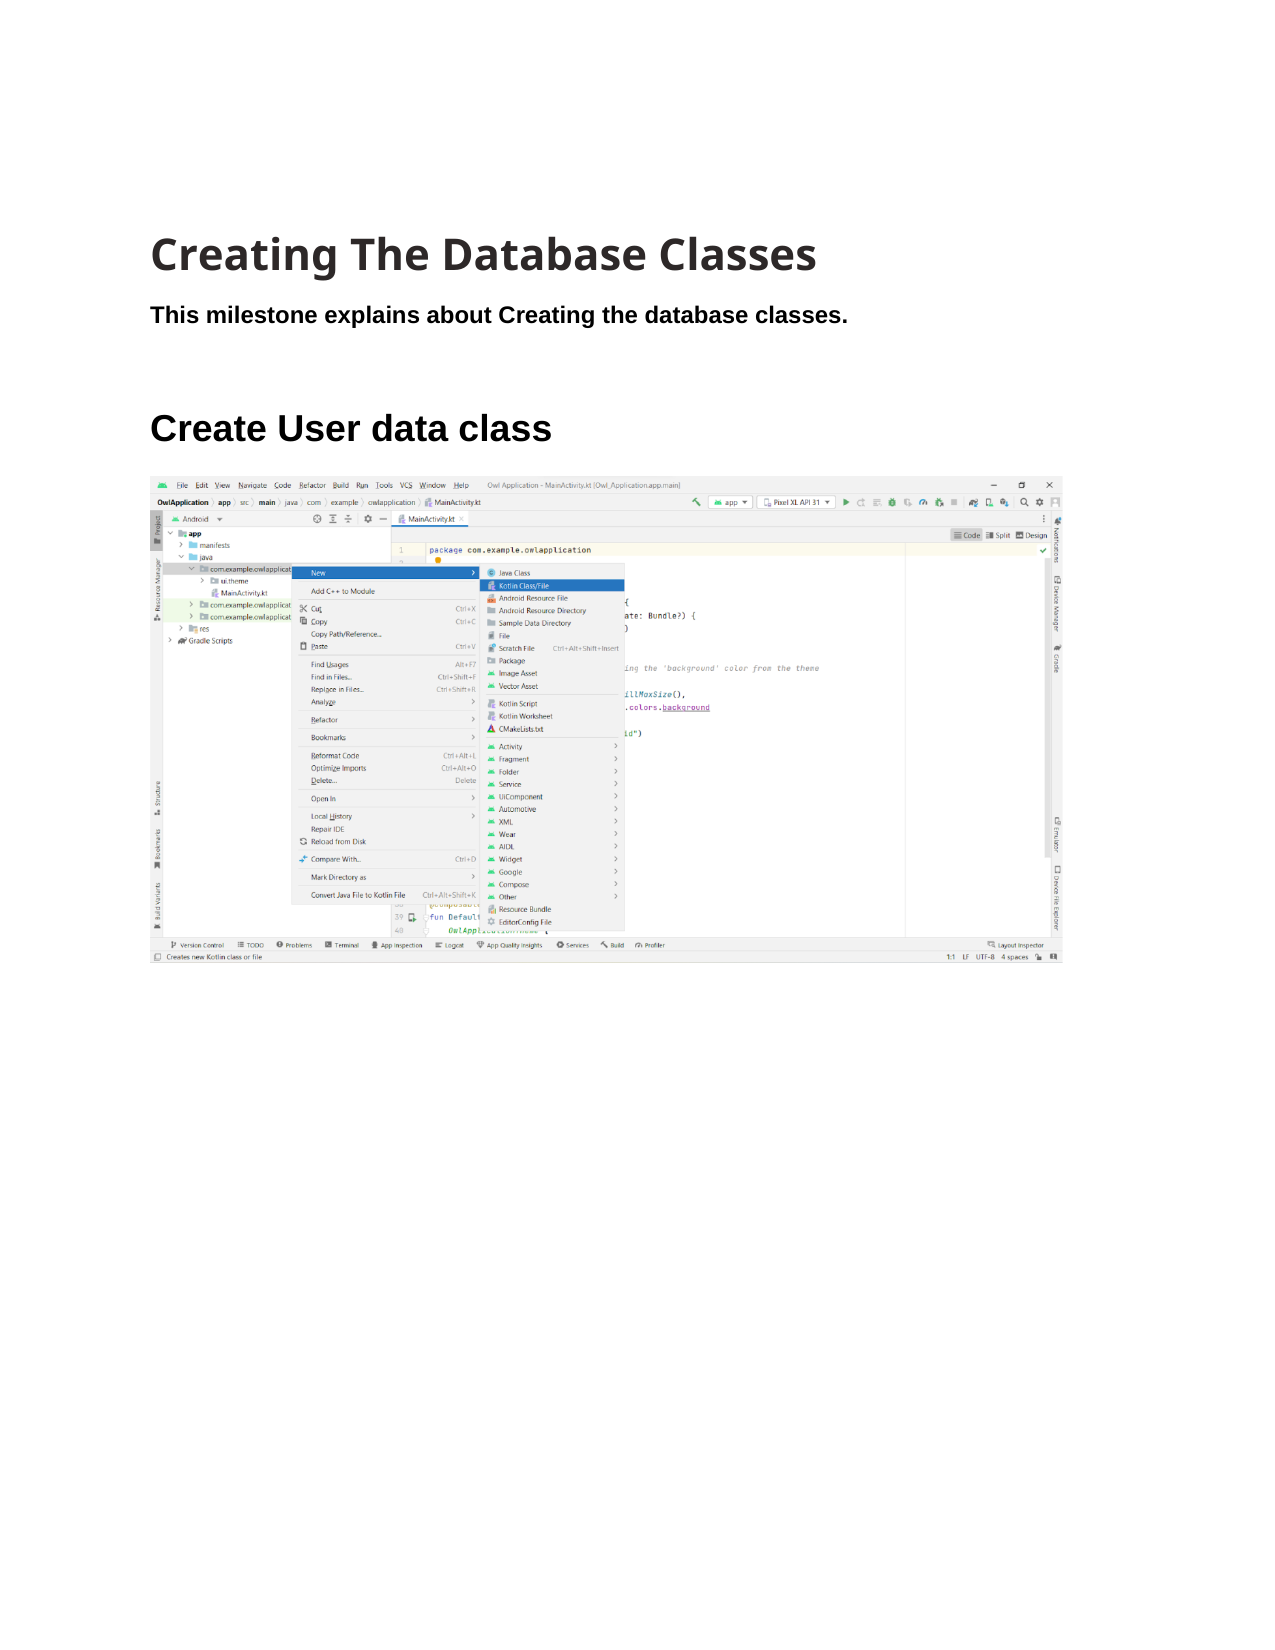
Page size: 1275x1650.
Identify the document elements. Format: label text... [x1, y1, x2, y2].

subtitle Creating The Database Classes [150, 217, 1125, 283]
picture [150, 476, 1063, 963]
text This milestone explains about Creating the database classes. [150, 301, 1125, 328]
text Create User data class [150, 406, 1125, 449]
